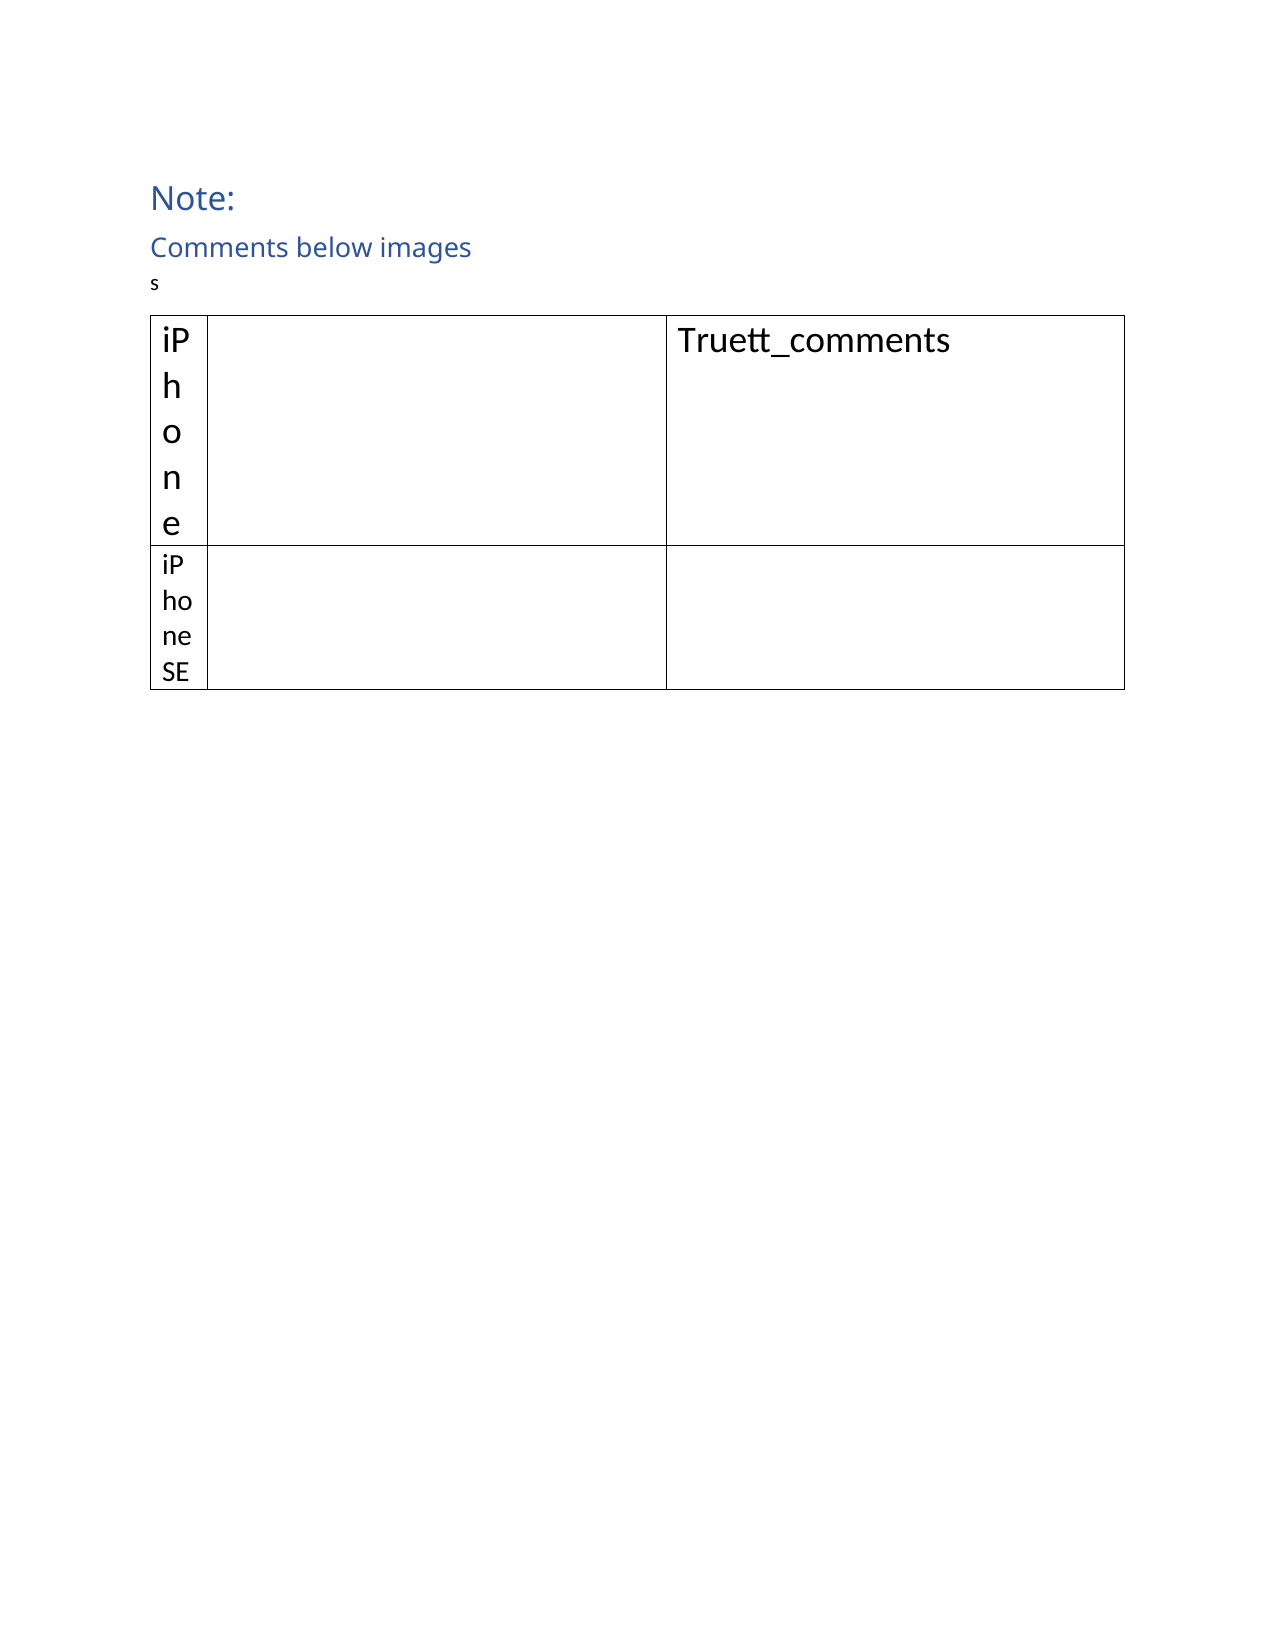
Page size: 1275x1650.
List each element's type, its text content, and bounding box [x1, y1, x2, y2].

table_header Truett_comments [667, 316, 1124, 545]
table_header iPhone [151, 316, 207, 545]
table_cell [208, 546, 666, 688]
subtitle Comments below images [150, 228, 1125, 265]
subtitle Note: [150, 175, 1125, 220]
table_cell [667, 546, 1124, 688]
text s [150, 268, 1125, 296]
table_cell iPhone SE [151, 546, 207, 688]
table_header [208, 316, 666, 545]
